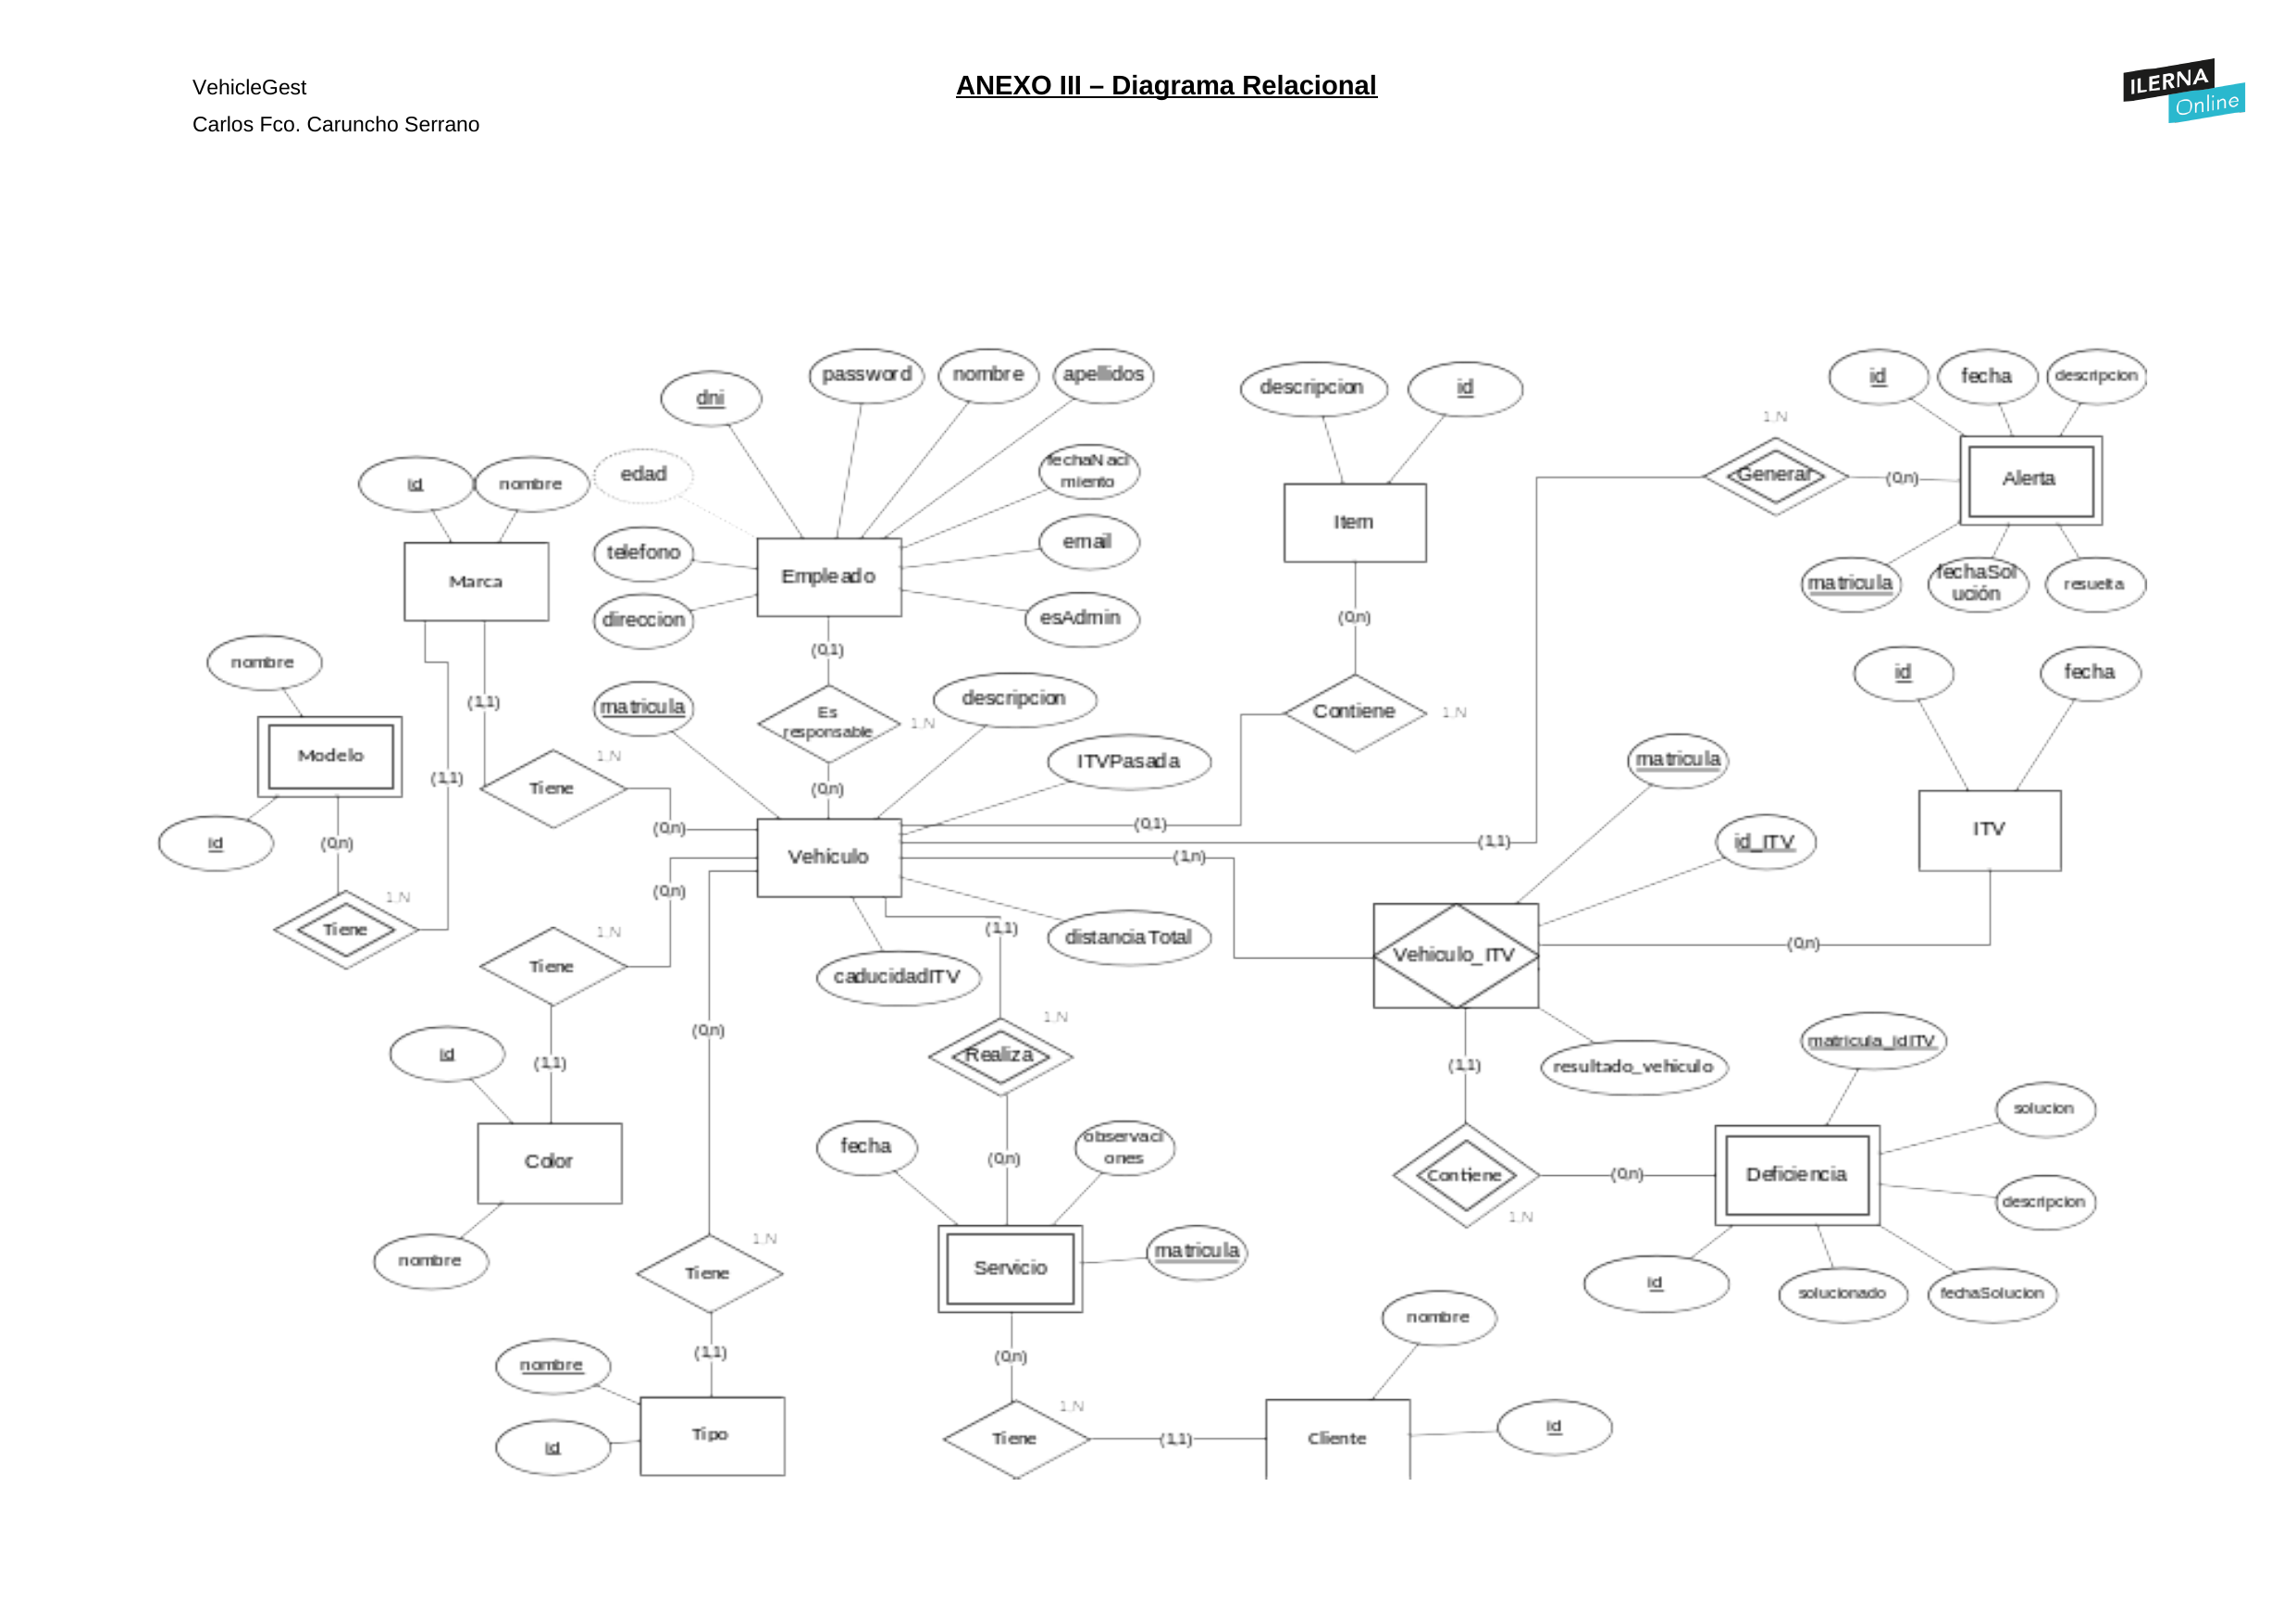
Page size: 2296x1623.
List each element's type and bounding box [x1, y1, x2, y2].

picture [2123, 58, 2246, 123]
